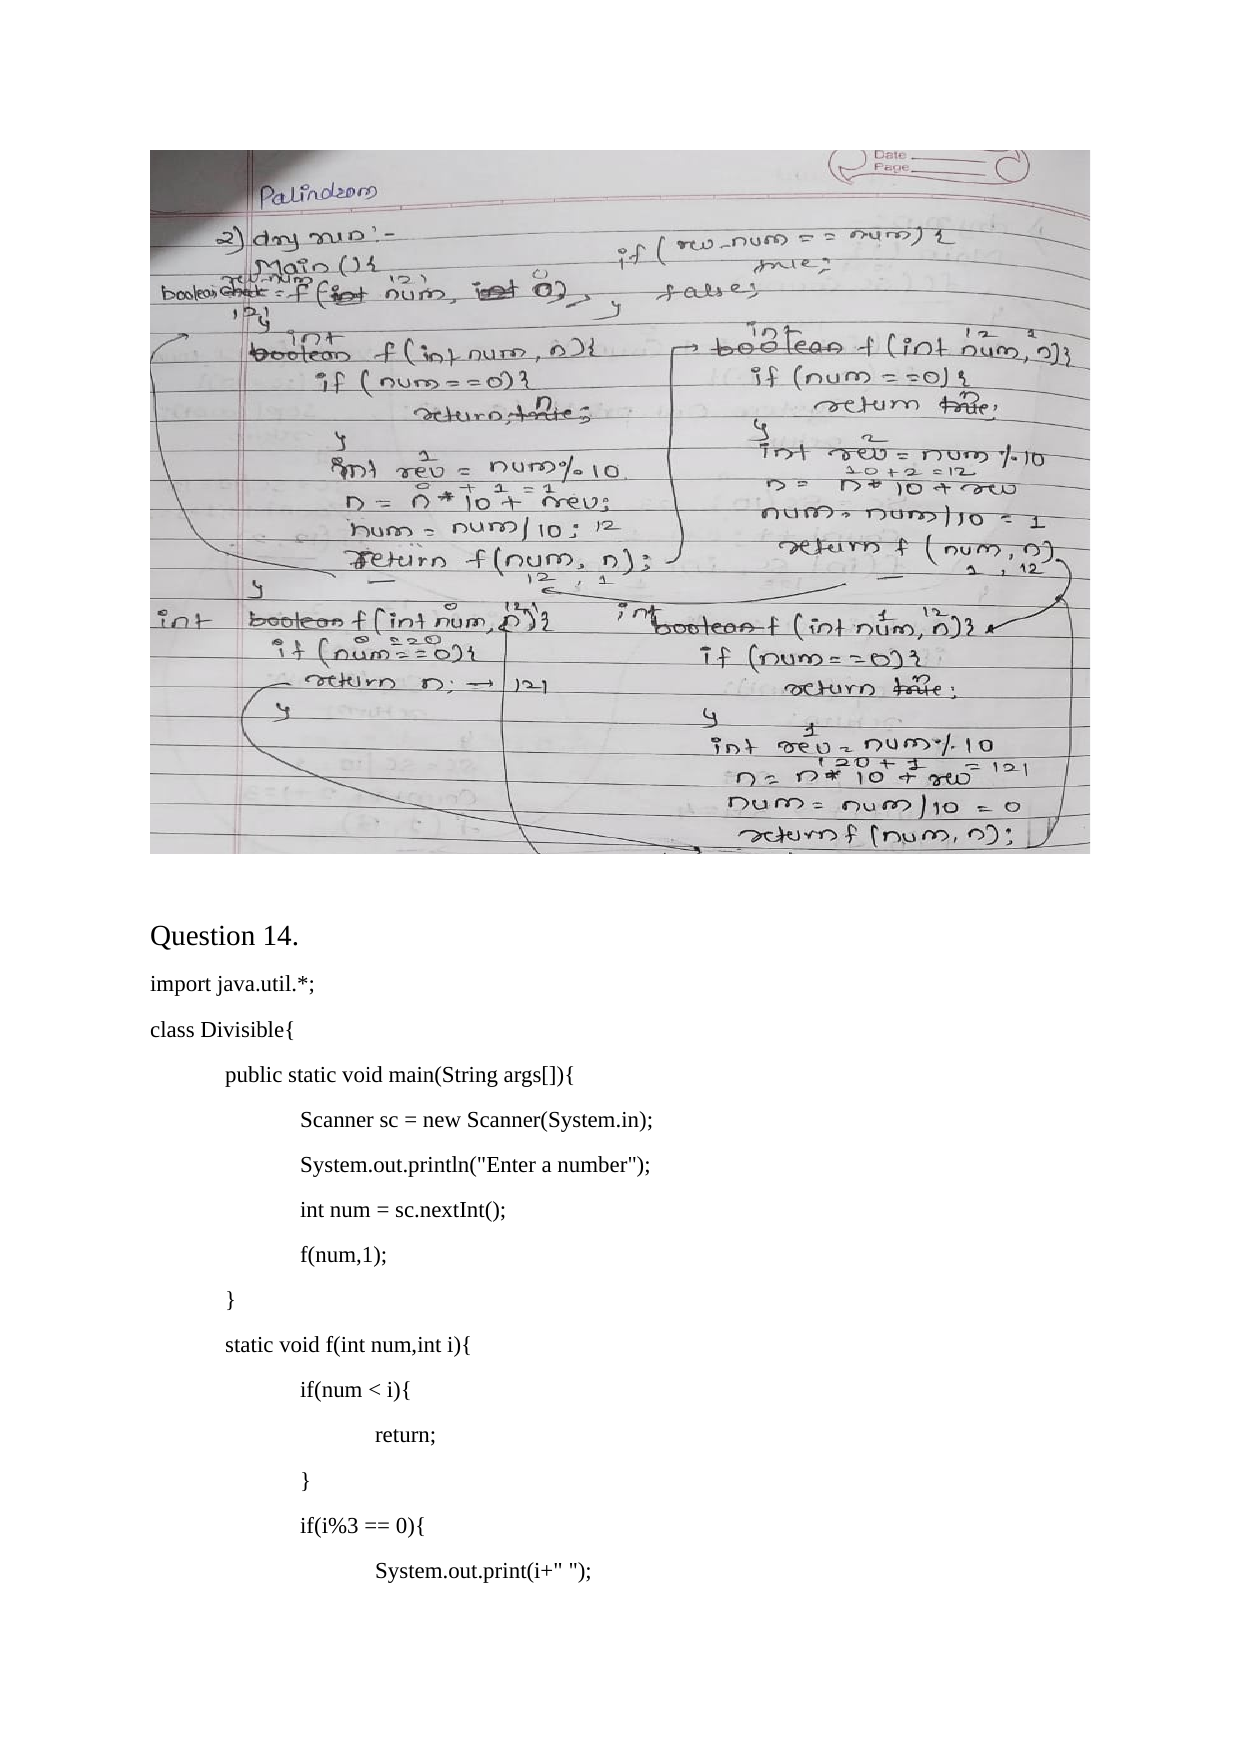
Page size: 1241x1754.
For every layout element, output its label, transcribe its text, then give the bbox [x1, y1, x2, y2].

text f(num,1); [150, 1241, 1090, 1267]
text if(num < i){ [150, 1376, 1090, 1403]
text } [150, 1286, 1090, 1313]
text if(i%3 == 0){ [150, 1512, 1090, 1538]
text class Divisible{ [150, 1016, 1090, 1042]
picture [150, 150, 1091, 854]
text import java.util.*; [150, 971, 1090, 997]
text int num = sc.nextInt(); [150, 1196, 1090, 1222]
text public static void main(String args[]){ [150, 1061, 1090, 1087]
text System.out.print(i+" "); [150, 1557, 1090, 1583]
text static void f(int num,int i){ [150, 1331, 1090, 1358]
text return; [150, 1422, 1090, 1448]
text System.out.println("Enter a number"); [150, 1151, 1090, 1177]
text } [150, 1467, 1090, 1493]
text Scanner sc = new Scanner(System.in); [150, 1106, 1090, 1132]
text Question 14. [150, 918, 1090, 951]
